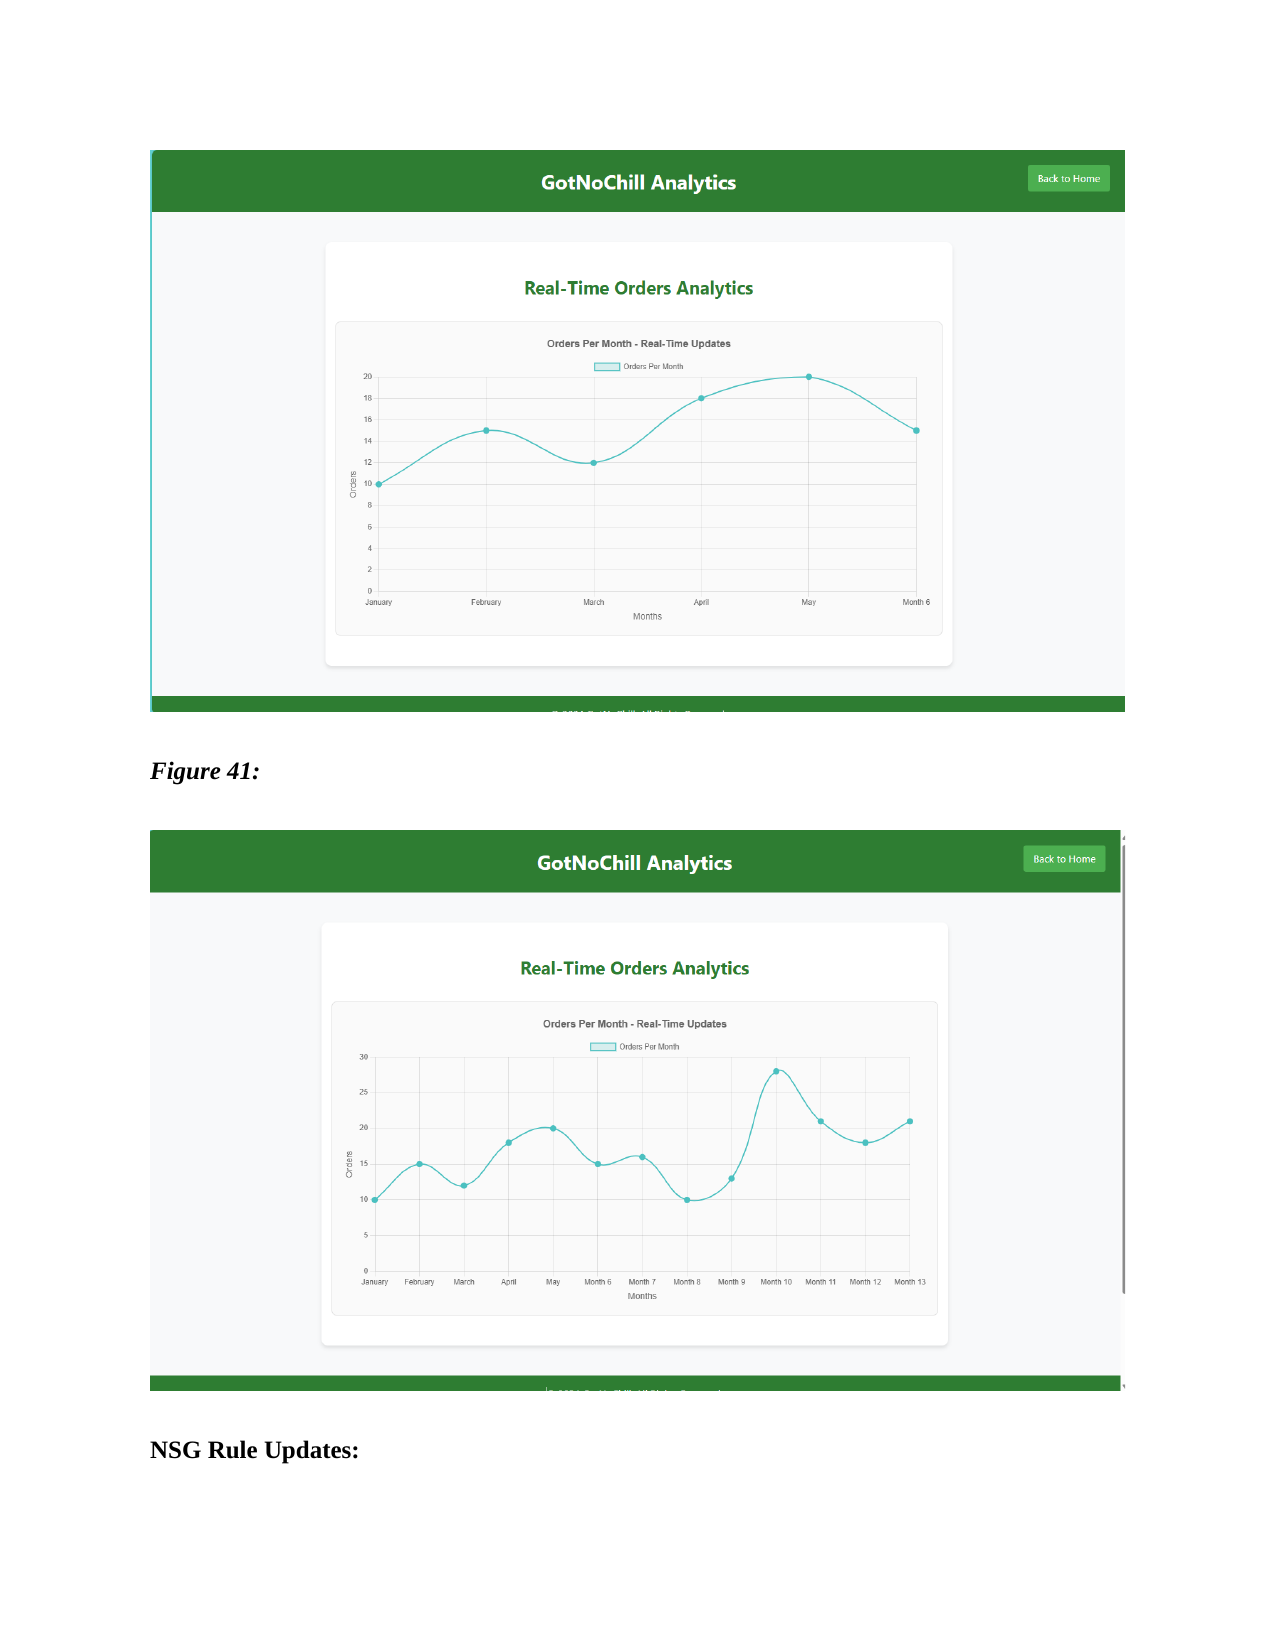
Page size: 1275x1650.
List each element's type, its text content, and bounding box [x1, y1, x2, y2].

picture [150, 150, 1125, 712]
text NSG Rule Updates: [150, 1435, 1125, 1463]
picture [150, 830, 1125, 1391]
text Figure 41: [150, 756, 1125, 785]
